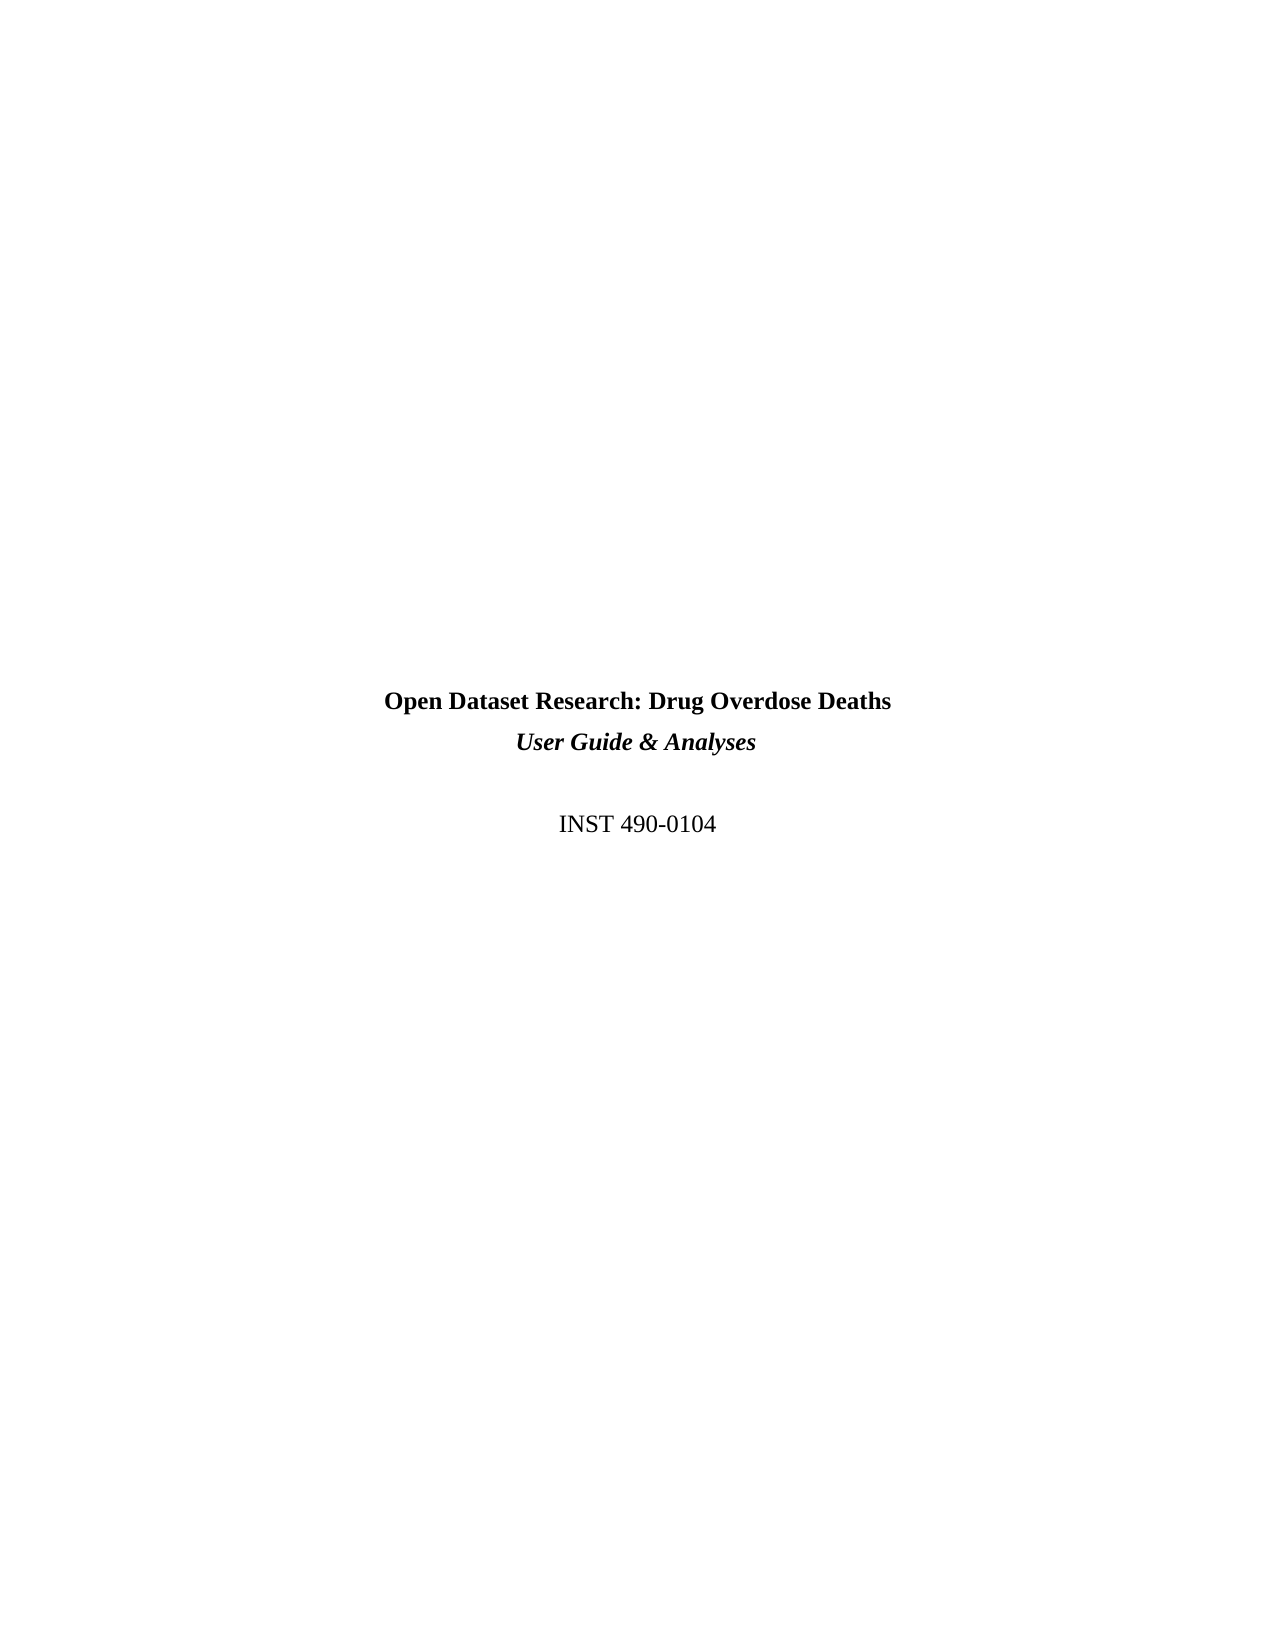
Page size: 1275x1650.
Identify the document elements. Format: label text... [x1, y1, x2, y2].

text User Guide & Analyses [150, 727, 1124, 756]
text Open Dataset Research: Drug Overdose Deaths [384, 686, 1125, 715]
text INST 490-0104 [156, 809, 1118, 838]
